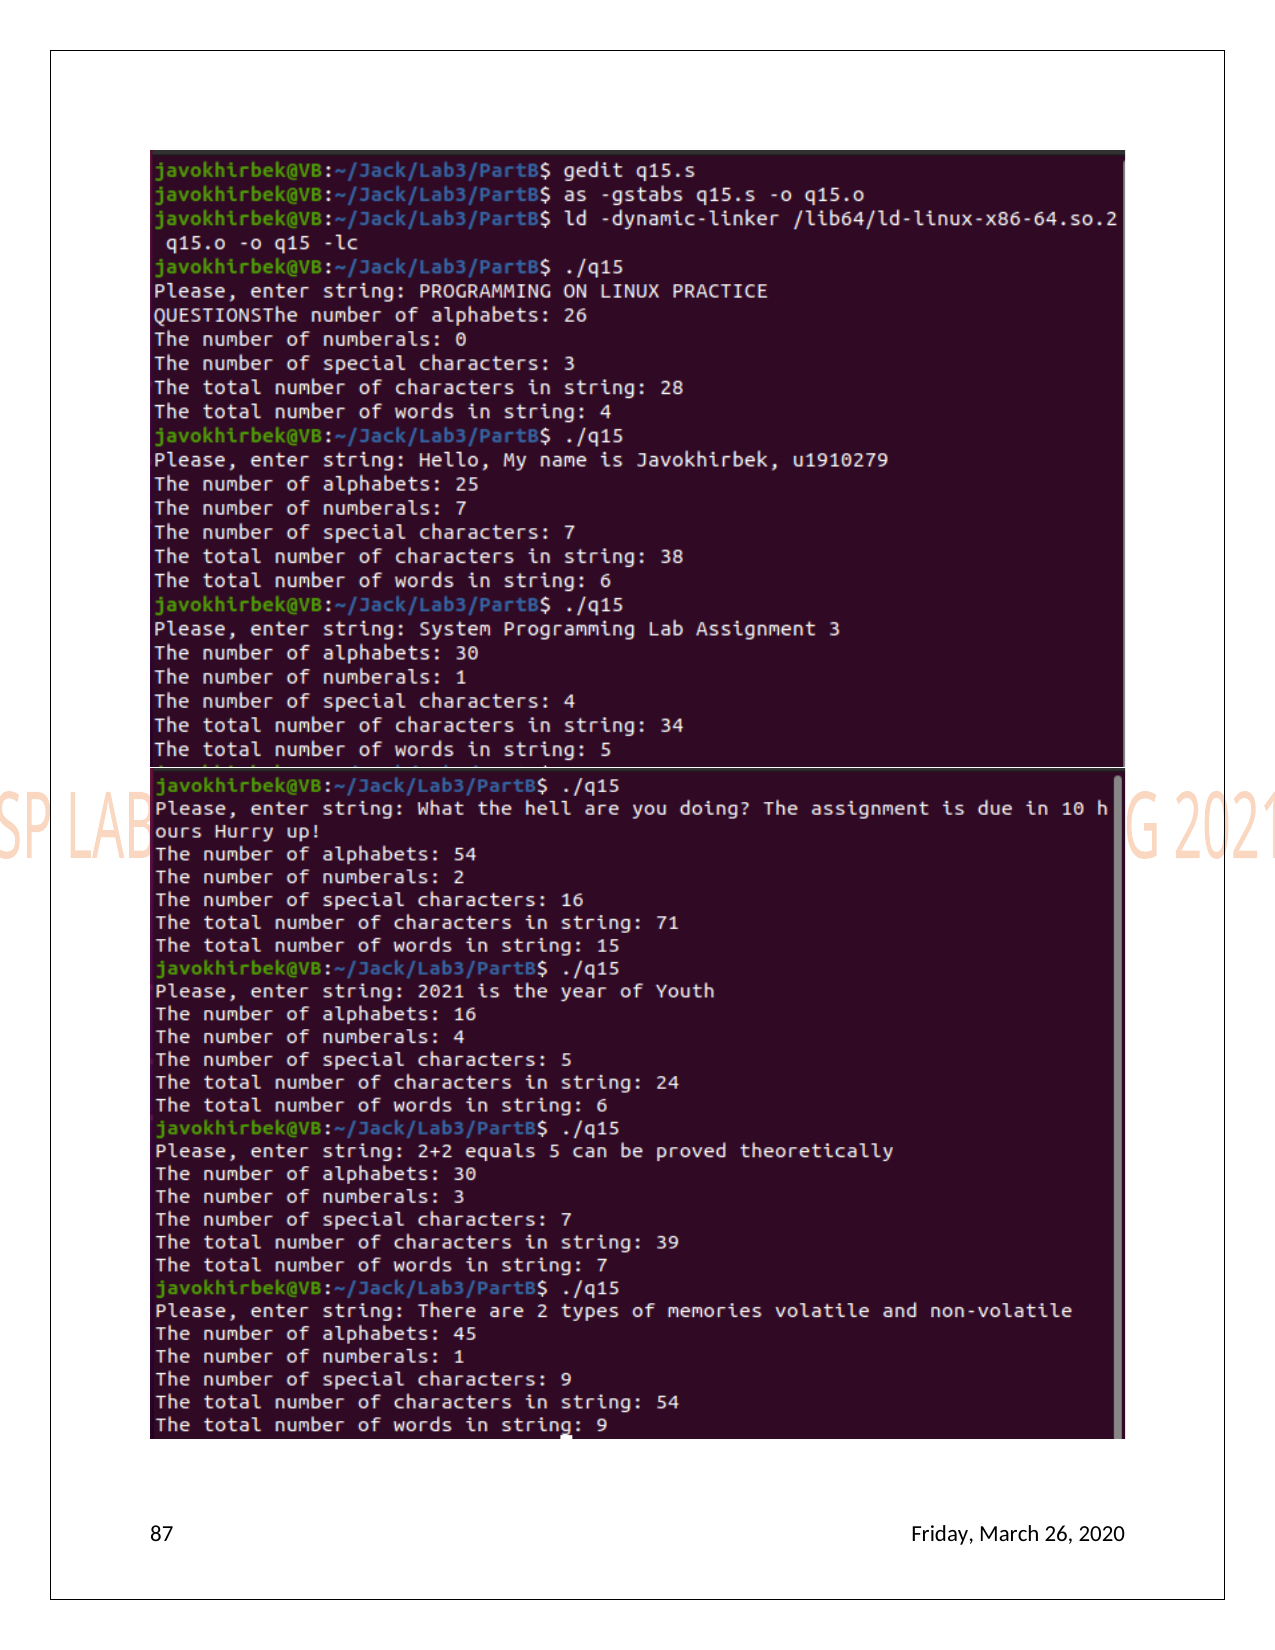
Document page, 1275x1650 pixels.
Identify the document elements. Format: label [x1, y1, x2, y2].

picture [150, 768, 1125, 1439]
picture [150, 150, 1125, 767]
